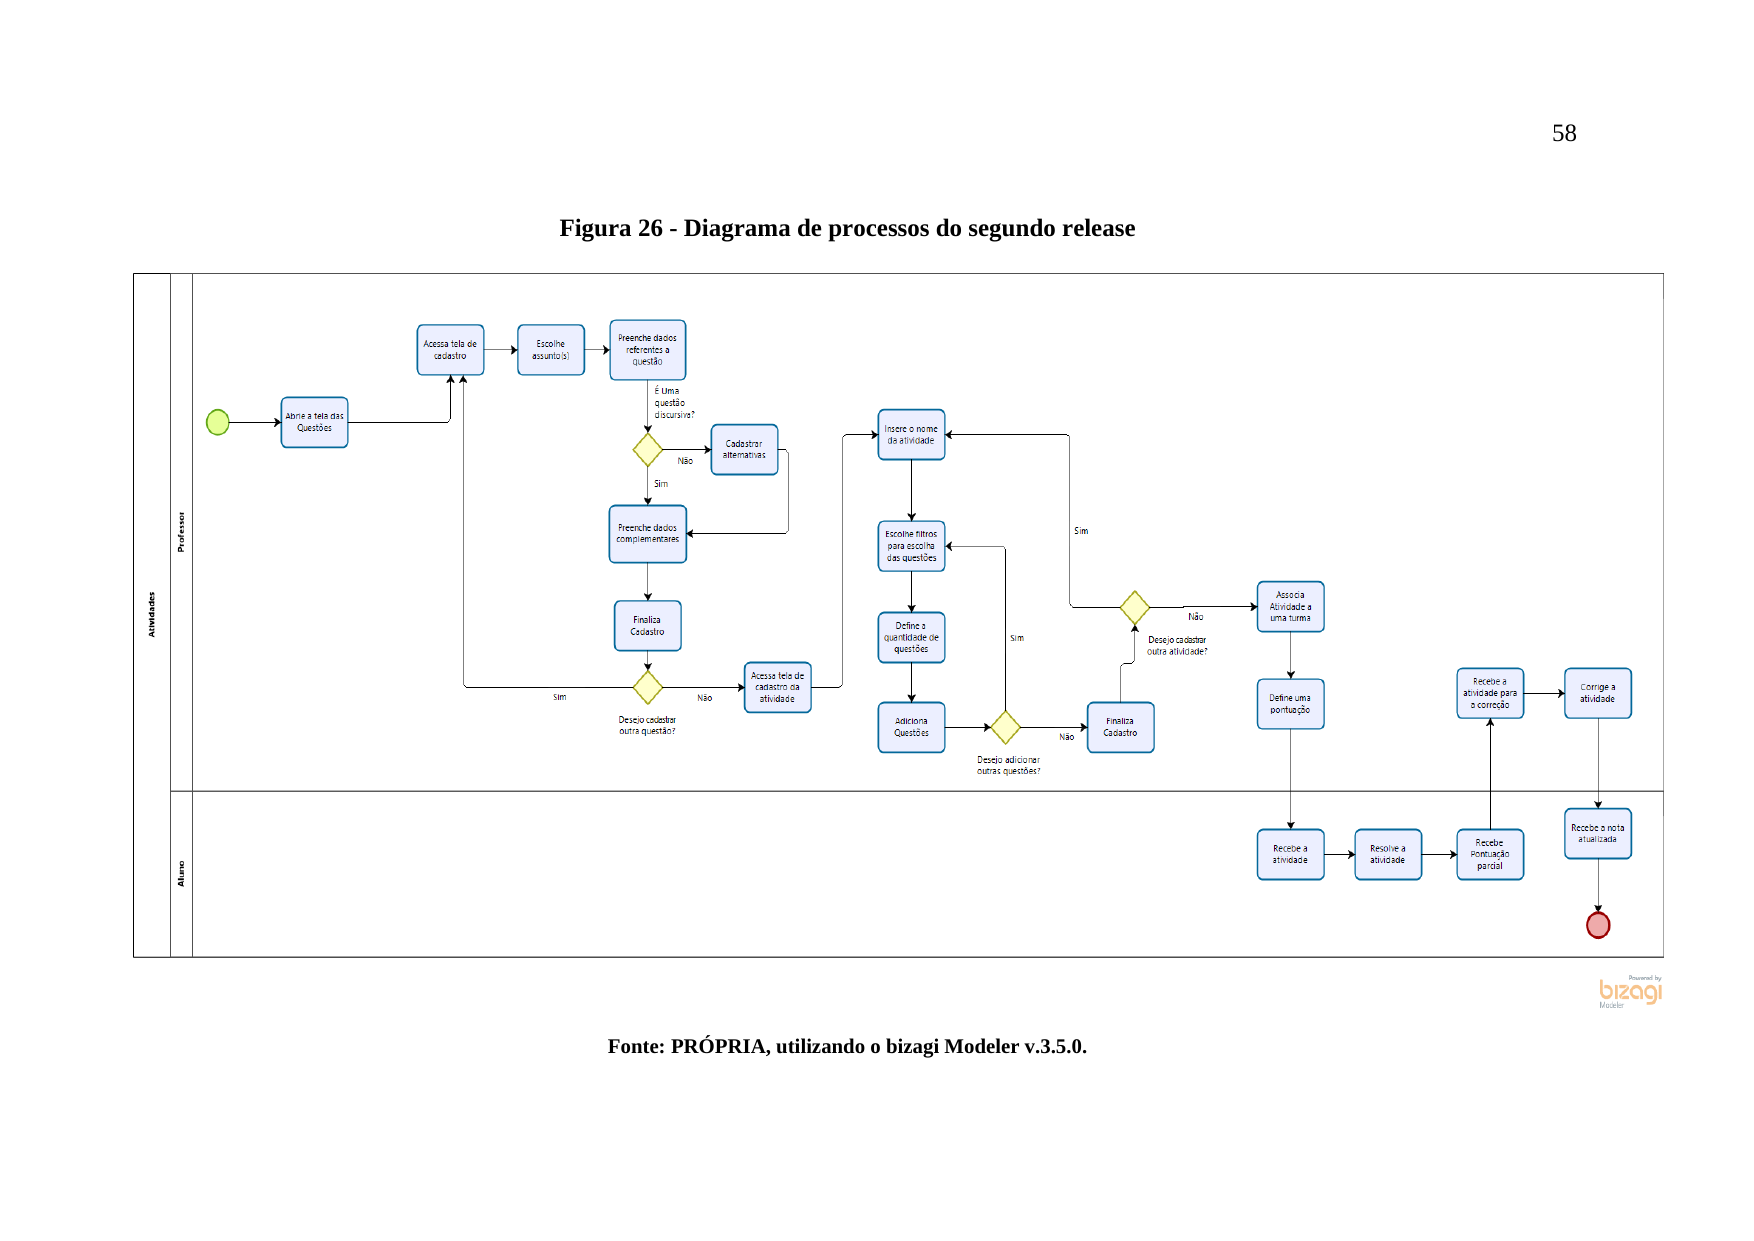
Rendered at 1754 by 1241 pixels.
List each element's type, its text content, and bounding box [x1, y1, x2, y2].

text Figura 26 - Diagrama de processos do segundo release [118, 213, 1577, 242]
picture [118, 256, 1678, 1034]
text Fonte: PRÓPRIA, utilizando o bizagi Modeler v.3.5.0. [118, 1034, 1577, 1058]
